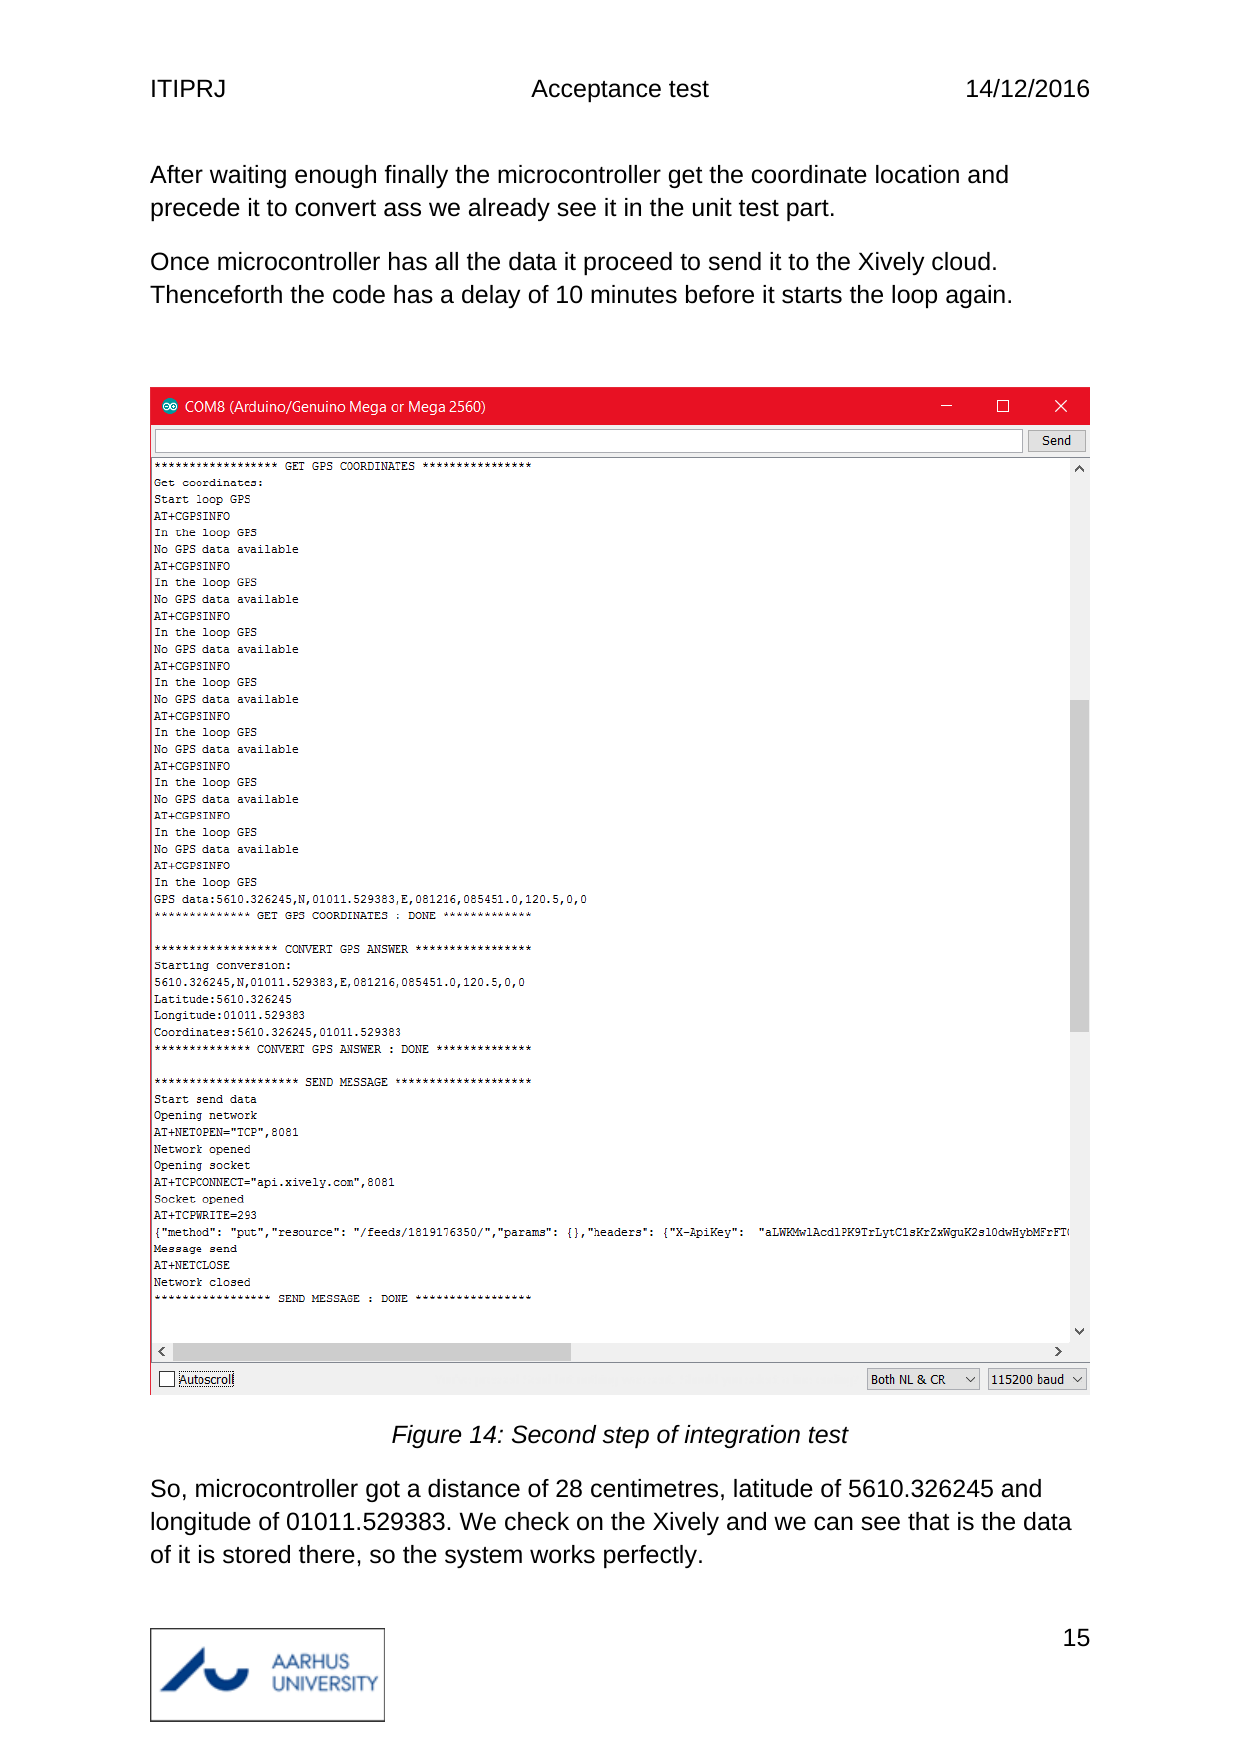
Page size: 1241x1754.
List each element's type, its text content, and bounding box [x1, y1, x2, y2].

text After waiting enough finally the microcontroller get the coordinate location and precede it to convert ass we already see it in the unit test part. [150, 160, 1090, 222]
text So, microcontroller got a distance of 28 centimetres, latitude of 5610.326245 and longitude of 01011.529383. We check on the Xively and we can see that is the data of it is stored there, so the system works perfectly. [150, 1473, 1090, 1568]
text Figure 14: Second step of integration test [150, 1420, 1090, 1448]
picture [150, 1628, 385, 1722]
text Once microcontroller has all the data it proceed to send it to the Xively cloud. Thenceforth the code has a delay of 10 minutes before it starts the loop again. [150, 247, 1090, 309]
picture [150, 387, 1090, 1395]
